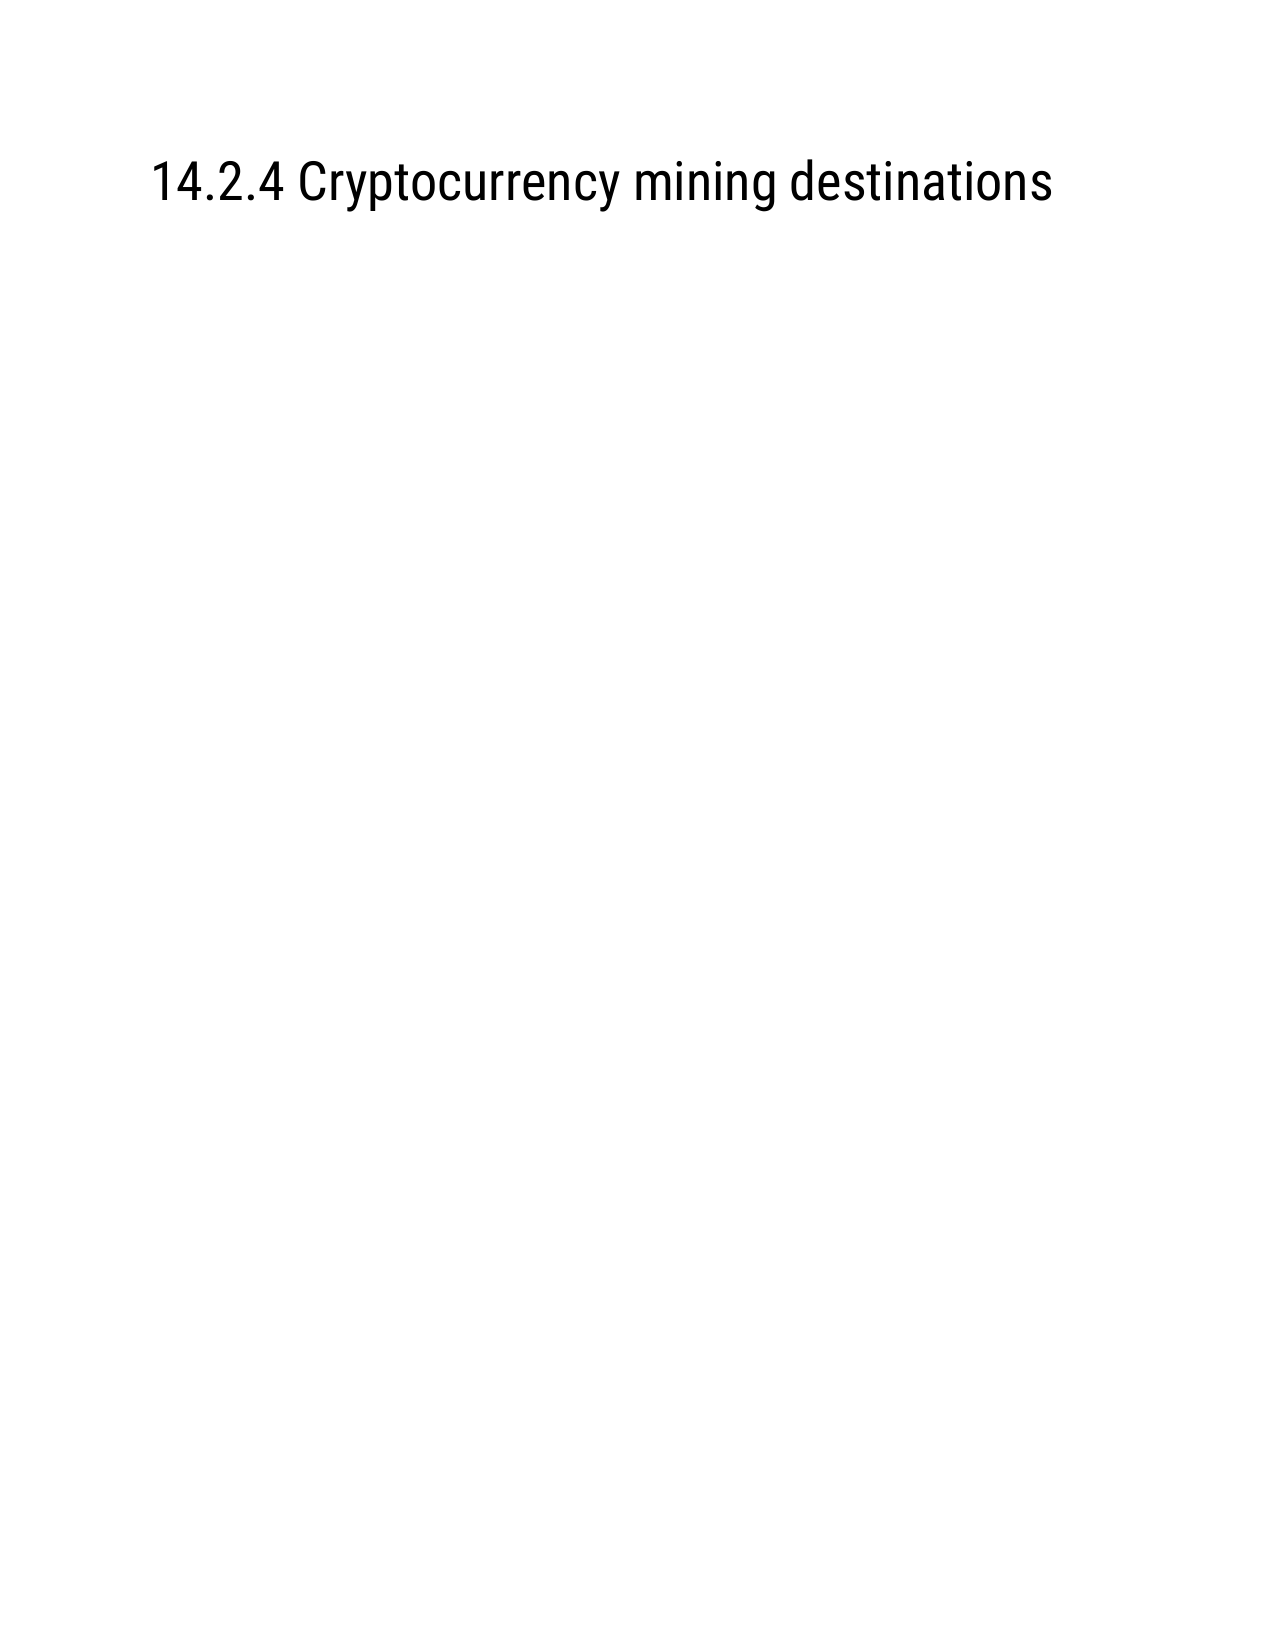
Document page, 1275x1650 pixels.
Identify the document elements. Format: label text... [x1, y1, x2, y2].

title 14.2.4 Cryptocurrency mining destinations [150, 150, 1125, 213]
